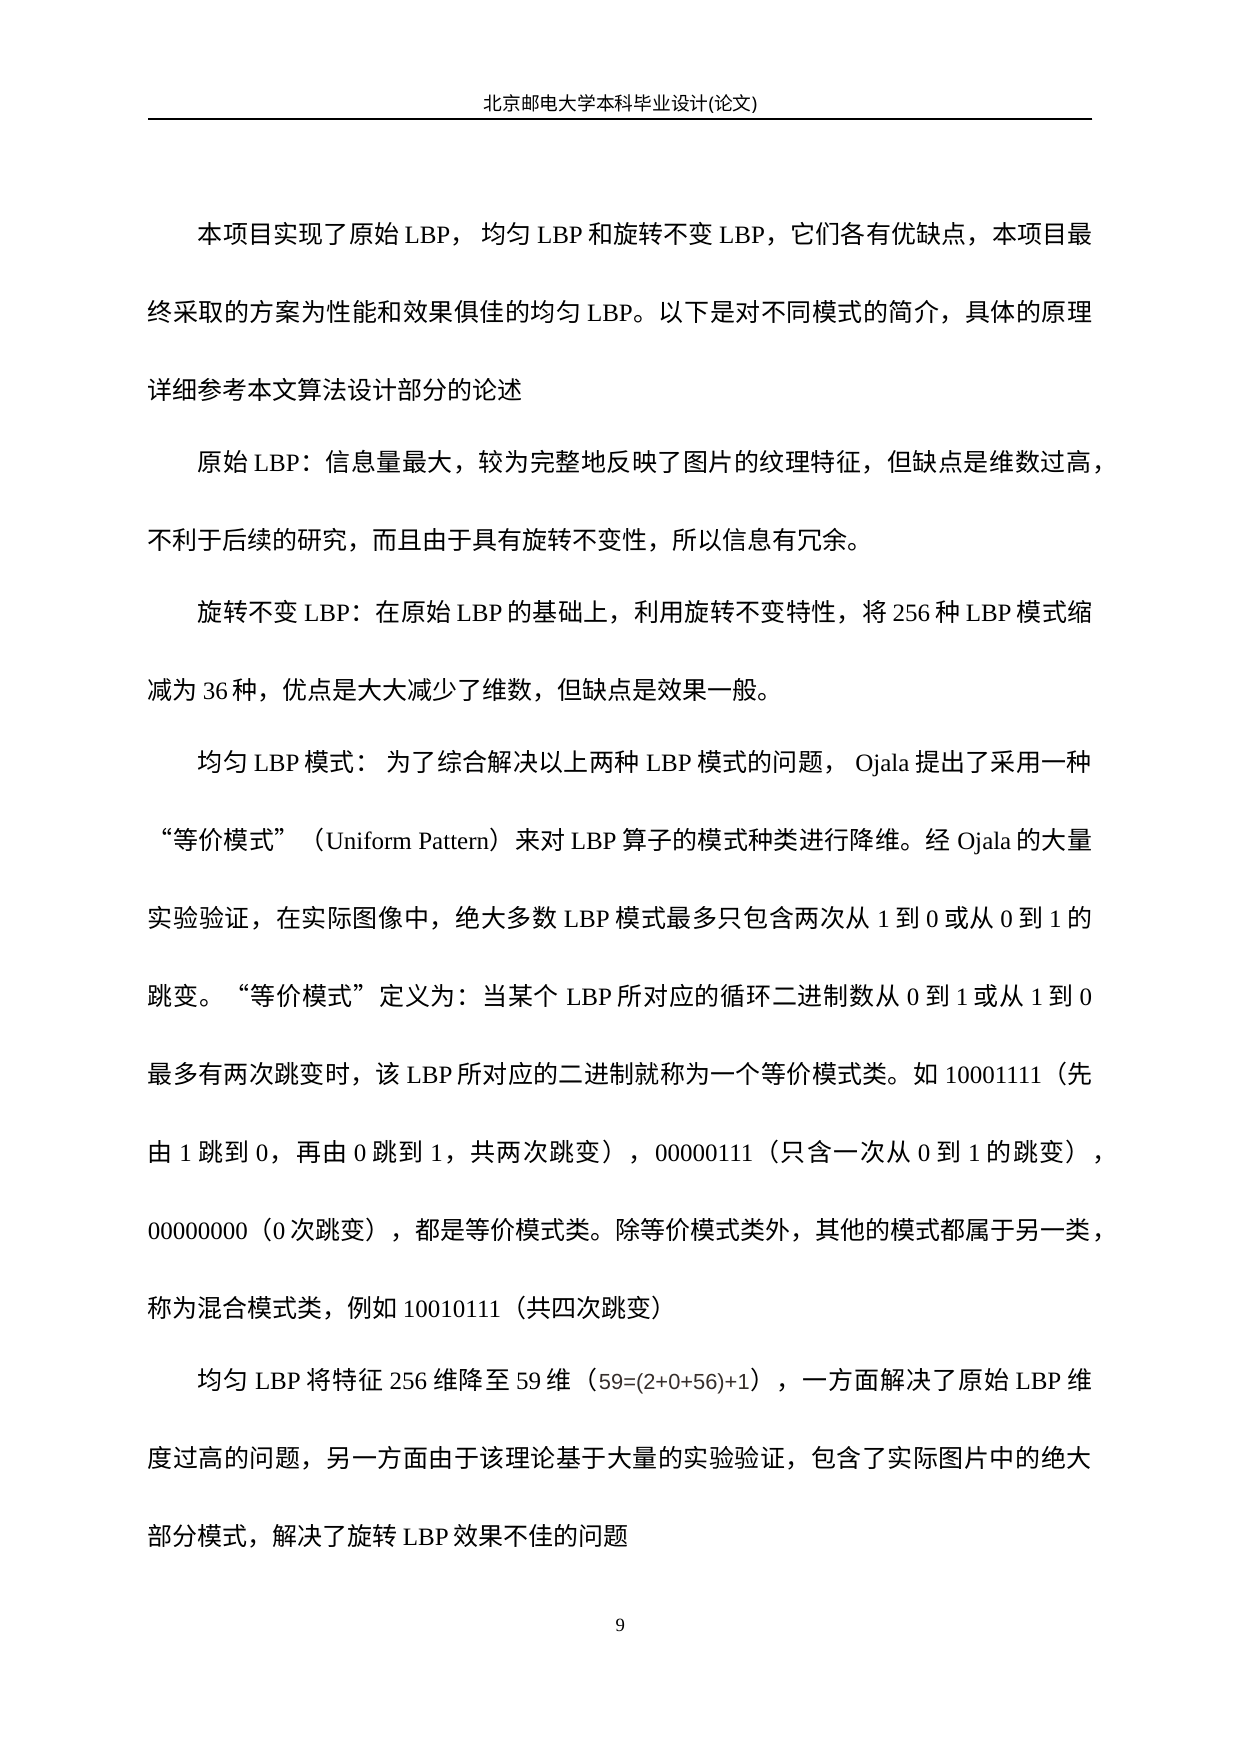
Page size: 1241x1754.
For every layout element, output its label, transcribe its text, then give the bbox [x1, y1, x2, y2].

text 均匀LBP将特征256维降至59维（59=(2+0+56)+1），一方面解决了原始LBP维度过高的问题，另一方面由于该理论基于大量的实验验证，包含了实际图片中的绝大部分模式，解决了旋转LBP效果不佳的问题 [148, 1346, 1092, 1567]
text 本项目实现了原始LBP， 均匀LBP和旋转不变LBP，它们各有优缺点，本项目最终采取的方案为性能和效果俱佳的均匀LBP。以下是对不同模式的简介，具体的原理详细参考本文算法设计部分的论述 [148, 200, 1092, 421]
text 原始LBP：信息量最大，较为完整地反映了图片的纹理特征，但缺点是维数过高，不利于后续的研究，而且由于具有旋转不变性，所以信息有冗余。 [148, 428, 1092, 571]
text 旋转不变LBP：在原始LBP的基础上，利用旋转不变特性，将256种LBP模式缩减为36种，优点是大大减少了维数，但缺点是效果一般。 [148, 578, 1092, 721]
text 均匀LBP模式： 为了综合解决以上两种LBP模式的问题， Ojala提出了采用一种“等价模式”（Uniform Pattern）来对LBP算子的模式种类进行降维。经Ojala的大量实验验证，在实际图像中，绝大多数LBP模式最多只包含两次从1到0或从0到1的跳变。“等价模式”定义为：当某个LBP所对应的循环二进制数从0到1或从1到0最多有两次跳变时，该LBP所对应的二进制就称为一个等价模式类。如10001111（先由1跳到0，再由0跳到1，共两次跳变），00000111（只含一次从0到1的跳变），00000000（0次跳变），都是等价模式类。除等价模式类外，其他的模式都属于另一类，称为混合模式类，例如10010111（共四次跳变） [148, 728, 1092, 1339]
